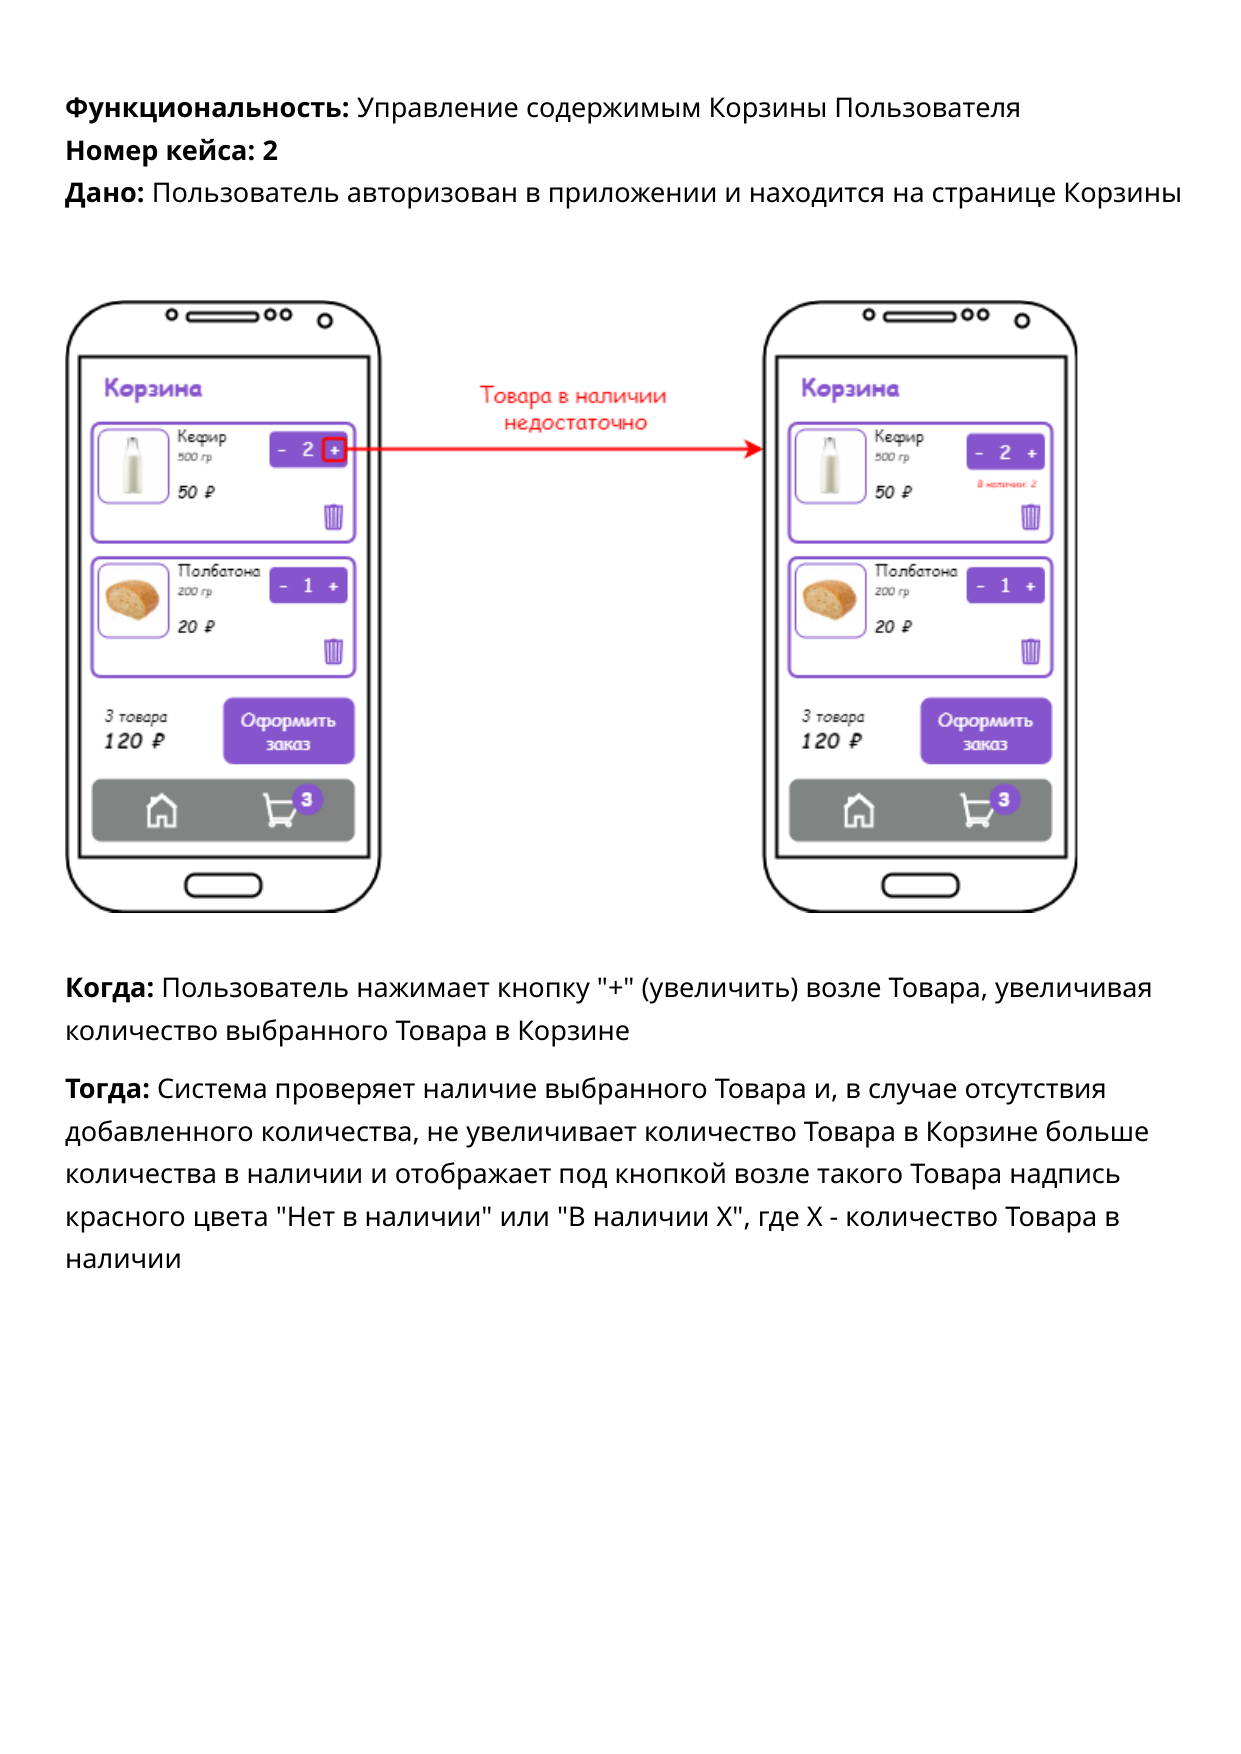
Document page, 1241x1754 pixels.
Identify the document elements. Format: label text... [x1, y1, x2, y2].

text Тогда: Система проверяет наличие выбранного Товара и, в случае отсутствия добавленного количества, не увеличивает количество Товара в Корзине больше количества в наличии и отображает под кнопкой возле такого Товара надпись красного цвета "Нет в наличии" или "В наличии X", где X - количество Товара в наличии [65, 1070, 1187, 1276]
picture [65, 300, 1078, 913]
